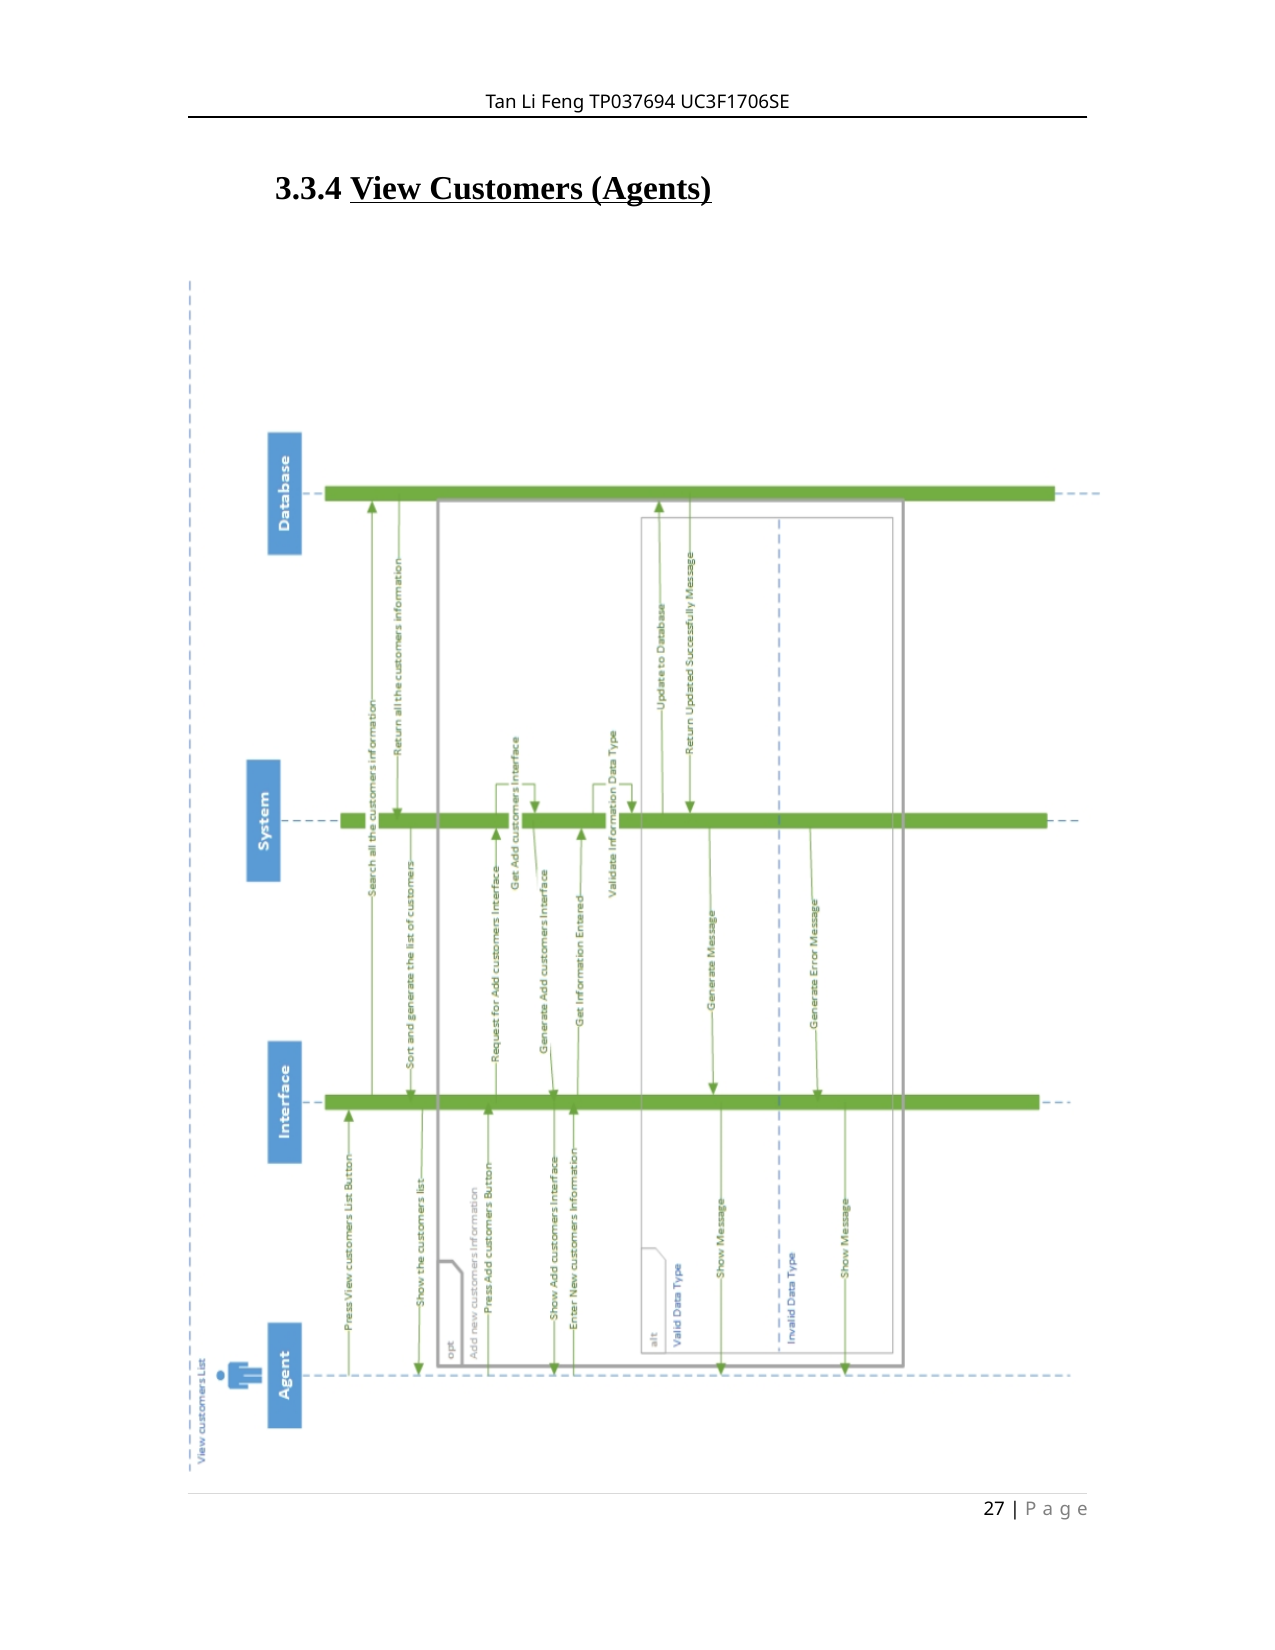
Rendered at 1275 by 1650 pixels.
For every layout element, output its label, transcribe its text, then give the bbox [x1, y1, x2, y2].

subtitle View Customers (Agents) [275, 155, 1087, 220]
picture [189, 281, 1101, 1472]
